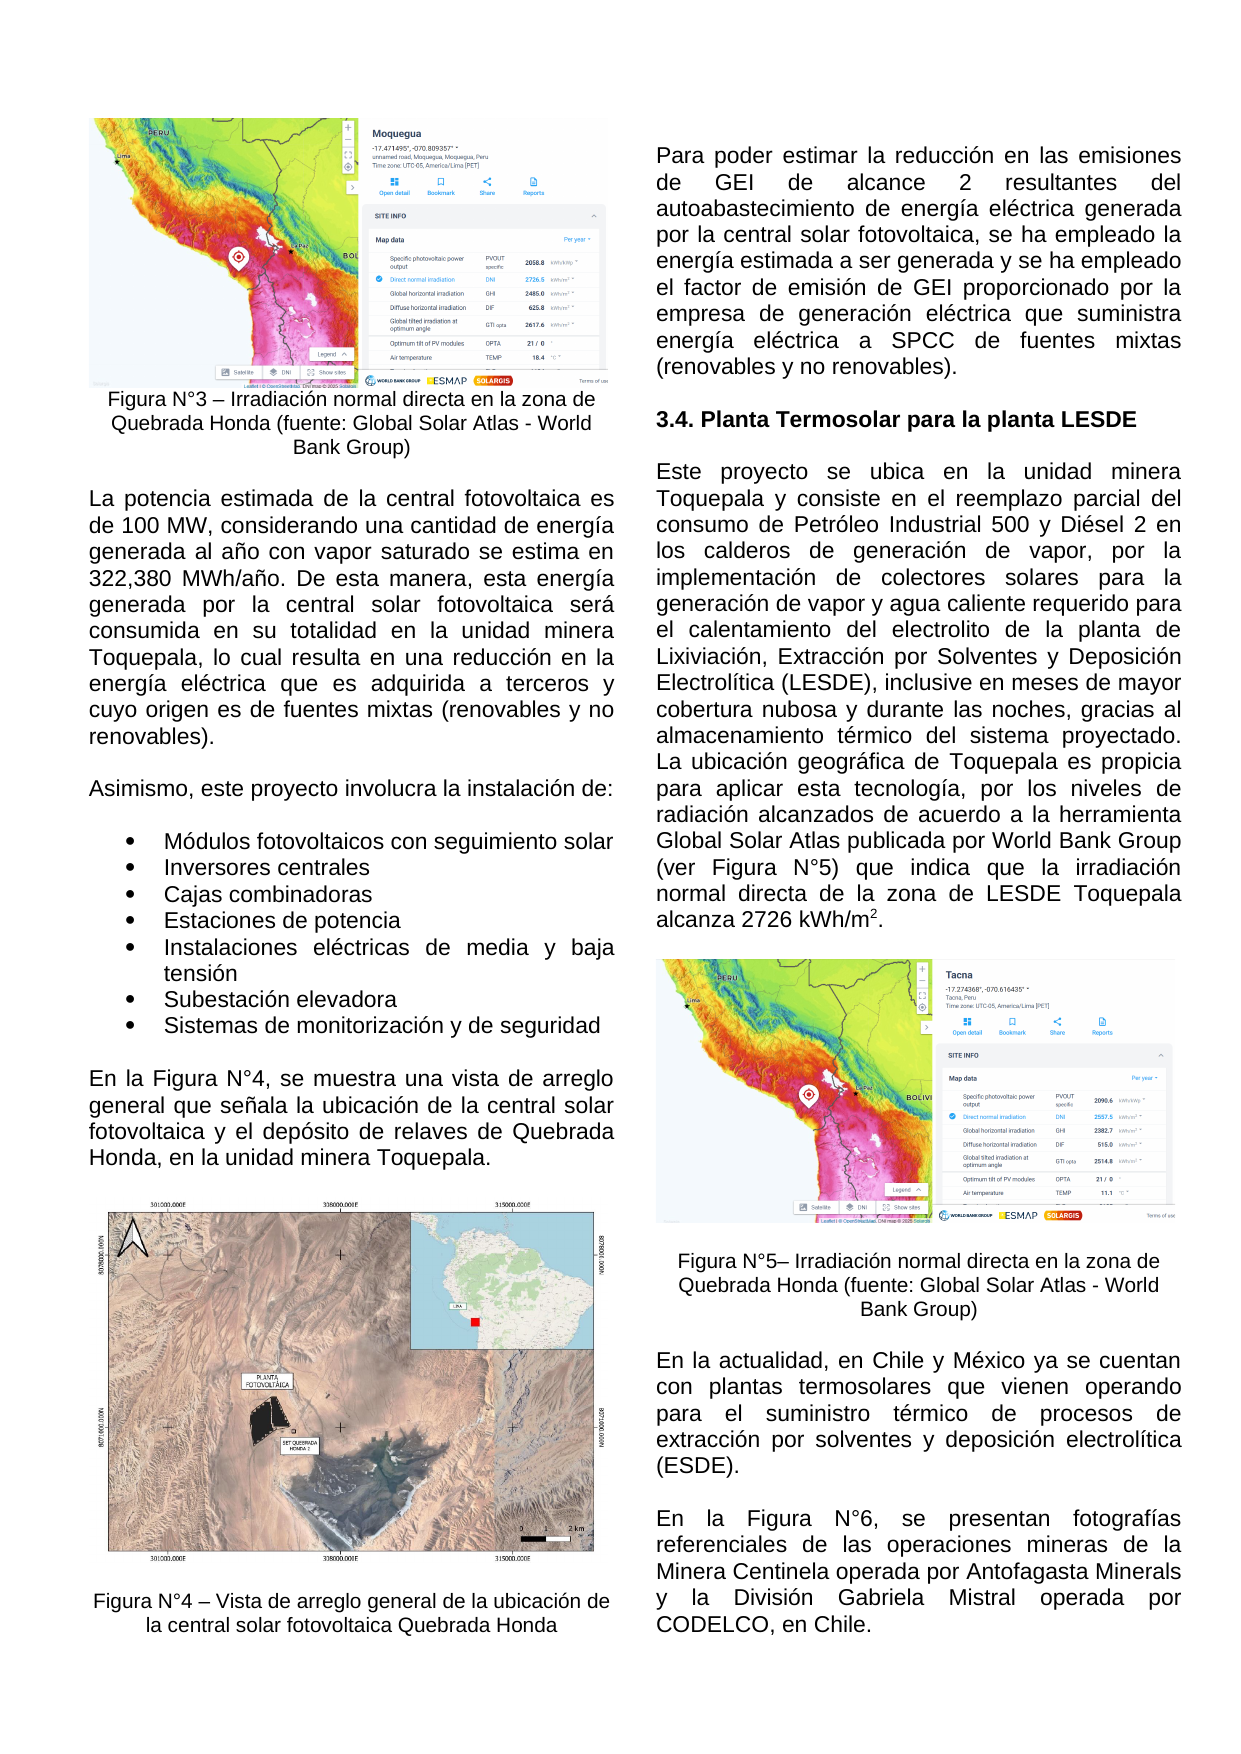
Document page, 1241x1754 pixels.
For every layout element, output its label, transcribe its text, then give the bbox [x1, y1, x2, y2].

text Figura N°3 – Irradiación normal directa en la zona de Quebrada Honda (fuente: Global Solar Atlas - World Bank Group) [89, 387, 614, 459]
text Este proyecto se ubica en la unidad minera Toquepala y consiste en el reemplazo parcial del consumo de Petróleo Industrial 500 y Diésel 2 en los calderos de generación de vapor, por la implementación de colectores solares para la generación de vapor y agua caliente requerido para el calentamiento del electrolito de la planta de Lixiviación, Extracción por Solventes y Deposición Electrolítica (LESDE), inclusive en meses de mayor cobertura nubosa y durante las noches, gracias al almacenamiento térmico del sistema proyectado. La ubicación geográfica de Toquepala es propicia para aplicar esta tecnología, por los niveles de radiación alcanzados de acuerdo a la herramienta Global Solar Atlas publicada por World Bank Group (ver Figura N°5) que indica que la irradiación normal directa de la zona de LESDE Toquepala alcanza 2726 kWh/m2. [656, 458, 1182, 933]
text Para poder estimar la reducción en las emisiones de GEI de alcance 2 resultantes del autoabastecimiento de energía eléctrica generada por la central solar fotovoltaica, se ha empleado la energía estimada a ser generada y se ha empleado el factor de emisión de GEI proporcionado por la empresa de generación eléctrica que suministra energía eléctrica a SPCC de fuentes mixtas (renovables y no renovables). [656, 142, 1182, 379]
list Inversores centrales [126, 854, 614, 881]
text En la actualidad, en Chile y México ya se cuentan con plantas termosolares que vienen operando para el suministro térmico de procesos de extracción por solventes y deposición electrolítica (ESDE). [656, 1347, 1182, 1479]
text Figura N°4 – Vista de arreglo general de la ubicación de la central solar fotovoltaica Quebrada Honda [89, 1589, 614, 1637]
picture [88, 118, 608, 388]
list Subestación elevadora [126, 986, 614, 1012]
list Estaciones de potencia [126, 907, 614, 933]
picture [655, 959, 1176, 1223]
text Figura N°5– Irradiación normal directa en la zona de Quebrada Honda (fuente: Global Solar Atlas - World Bank Group) [656, 1249, 1182, 1321]
list Sistemas de monitorización y de seguridad [126, 1012, 614, 1039]
text En la Figura N°4, se muestra una vista de arreglo general que señala la ubicación de la central solar fotovoltaica y el depósito de relaves de Quebrada Honda, en la unidad minera Toquepala. [89, 1065, 614, 1171]
text En la Figura N°6, se presentan fotografías referenciales de las operaciones mineras de la Minera Centinela operada por Antofagasta Minerals y la División Gabriela Mistral operada por CODELCO, en Chile. [656, 1505, 1182, 1637]
list Instalaciones eléctricas de media y baja tensión [126, 933, 614, 986]
text Asimismo, este proyecto involucra la instalación de: [89, 775, 614, 802]
text 3.4. Planta Termosolar para la planta LESDE [656, 406, 1182, 432]
list Cajas combinadoras [126, 881, 614, 907]
list Módulos fotovoltaicos con seguimiento solar [126, 828, 614, 854]
text La potencia estimada de la central fotovoltaica es de 100 MW, considerando una cantidad de energía generada al año con vapor saturado se estima en 322,380 MWh/año. De esta manera, esta energía generada por la central solar fotovoltaica será consumida en su totalidad en la unidad minera Toquepala, lo cual resulta en una reducción en la energía eléctrica que es adquirida a terceros y cuyo origen es de fuentes mixtas (renovables y no renovables). [89, 485, 614, 749]
picture [88, 1197, 608, 1563]
